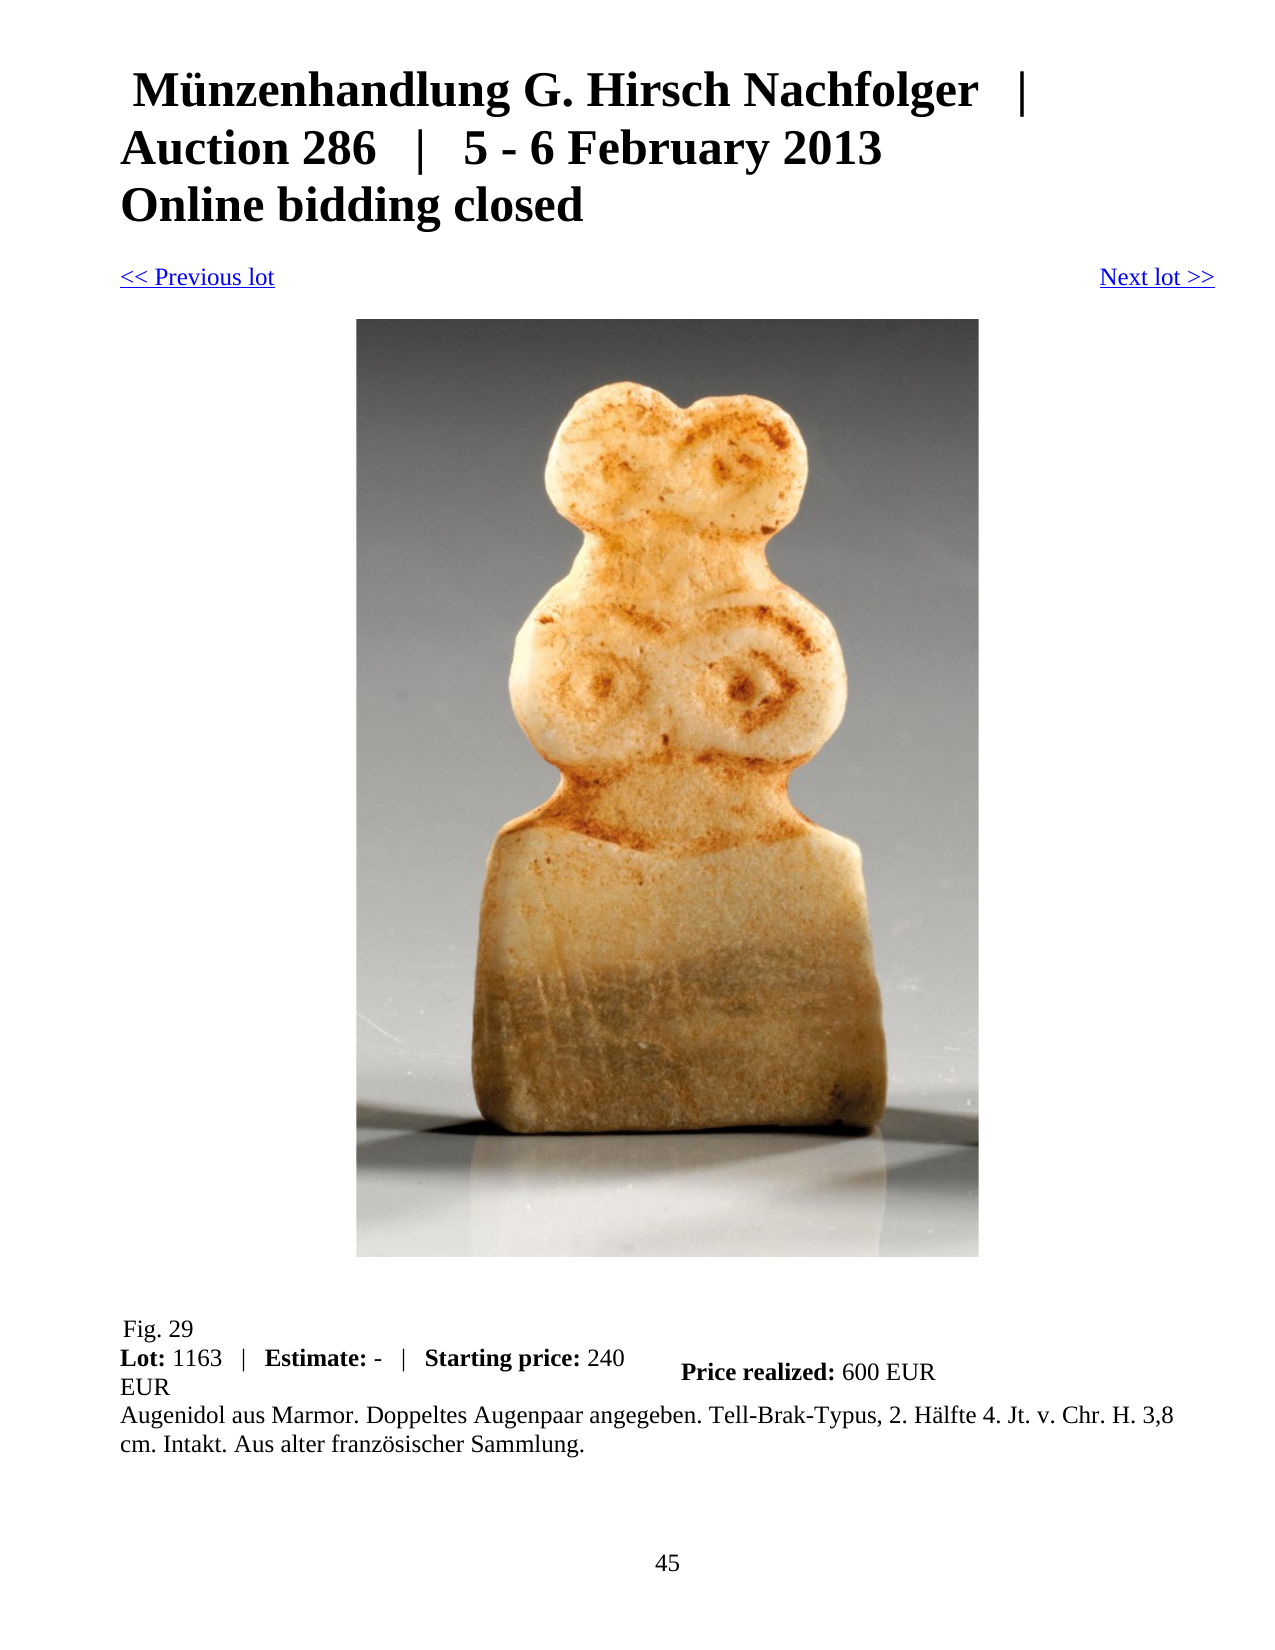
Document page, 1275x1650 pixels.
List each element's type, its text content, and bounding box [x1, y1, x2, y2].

table_cell Fig. 29 Augenidol aus Marmor. Doppeltes Augenpaar angegeben. Tell-Brak-Typus, 2. Hälfte 4. Jt. v. Chr. H. 3,8 cm. Intakt. Aus alter französischer Sammlung. [120, 1314, 1215, 1458]
picture [356, 319, 979, 1257]
table_cell [120, 290, 1215, 1314]
table_header << Previous lot [120, 262, 763, 290]
subtitle Münzenhandlung G. Hirsch Nachfolger | Auction 286 | 5 - 6 February 2013 Online bidding closed [120, 60, 1215, 232]
table_header Next lot >> [763, 262, 1215, 290]
